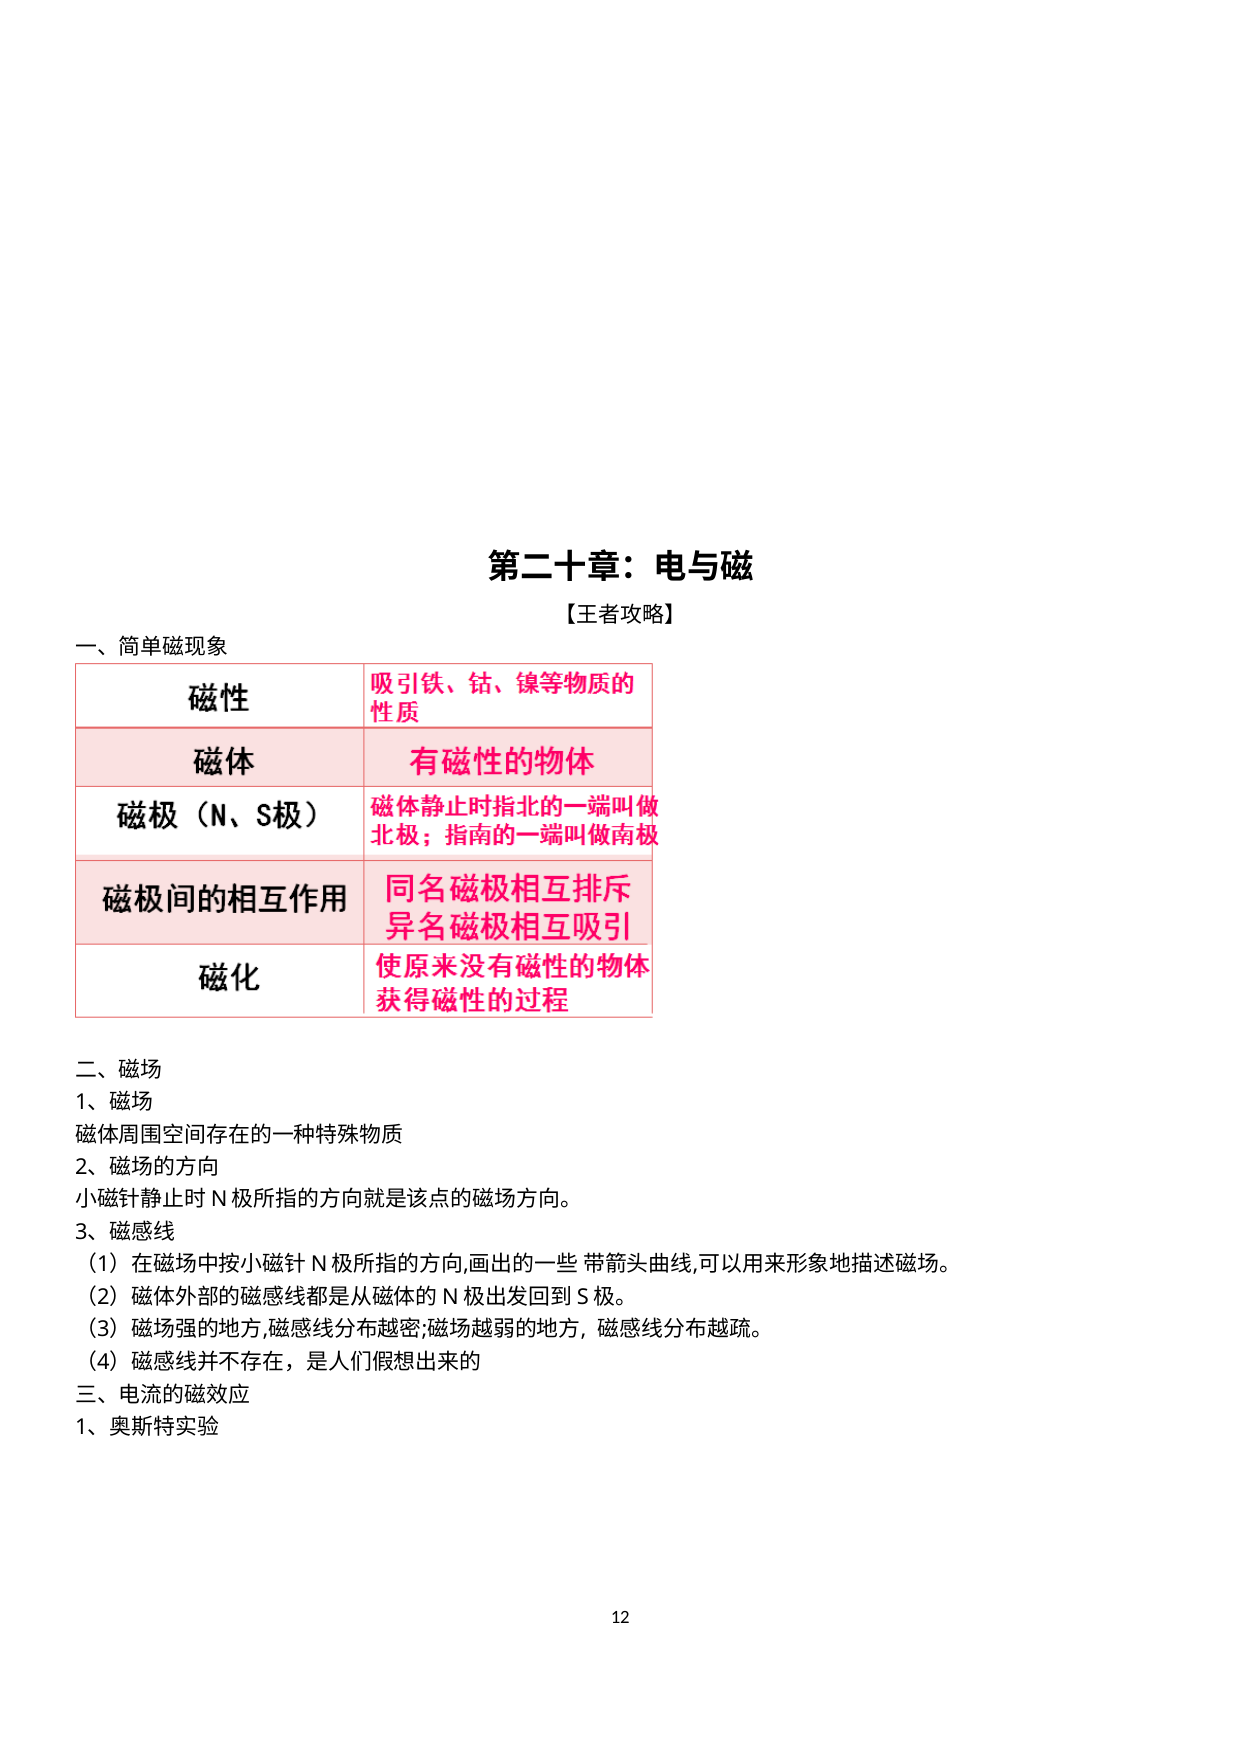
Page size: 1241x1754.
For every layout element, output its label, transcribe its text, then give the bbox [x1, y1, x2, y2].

picture [75, 661, 659, 1022]
text 3、磁感线 [75, 1214, 1165, 1246]
text （4）磁感线并不存在，是人们假想出来的 [75, 1344, 1165, 1376]
text （3）磁场强的地方,磁感线分布越密;磁场越弱的地方, 磁感线分布越疏。 [75, 1311, 1165, 1344]
text 一、简单磁现象 [75, 629, 1165, 661]
text 二、磁场 [75, 1051, 1165, 1084]
text 2、磁场的方向 [75, 1149, 1165, 1181]
text 小磁针静止时N极所指的方向就是该点的磁场方向。 [75, 1181, 1165, 1214]
text 磁体周围空间存在的一种特殊物质 [75, 1116, 1165, 1149]
text （1）在磁场中按小磁针N极所指的方向,画出的一些 带箭头曲线,可以用来形象地描述磁场。 [75, 1246, 1165, 1279]
text 1、磁场 [75, 1084, 1165, 1116]
text 三、电流的磁效应 [75, 1376, 1165, 1409]
text 第二十章：电与磁 [75, 531, 1165, 596]
text 【王者攻略】 [75, 596, 1165, 629]
text 1、奥斯特实验 [75, 1409, 1165, 1441]
text （2）磁体外部的磁感线都是从磁体的N极出发回到S极。 [75, 1279, 1165, 1311]
